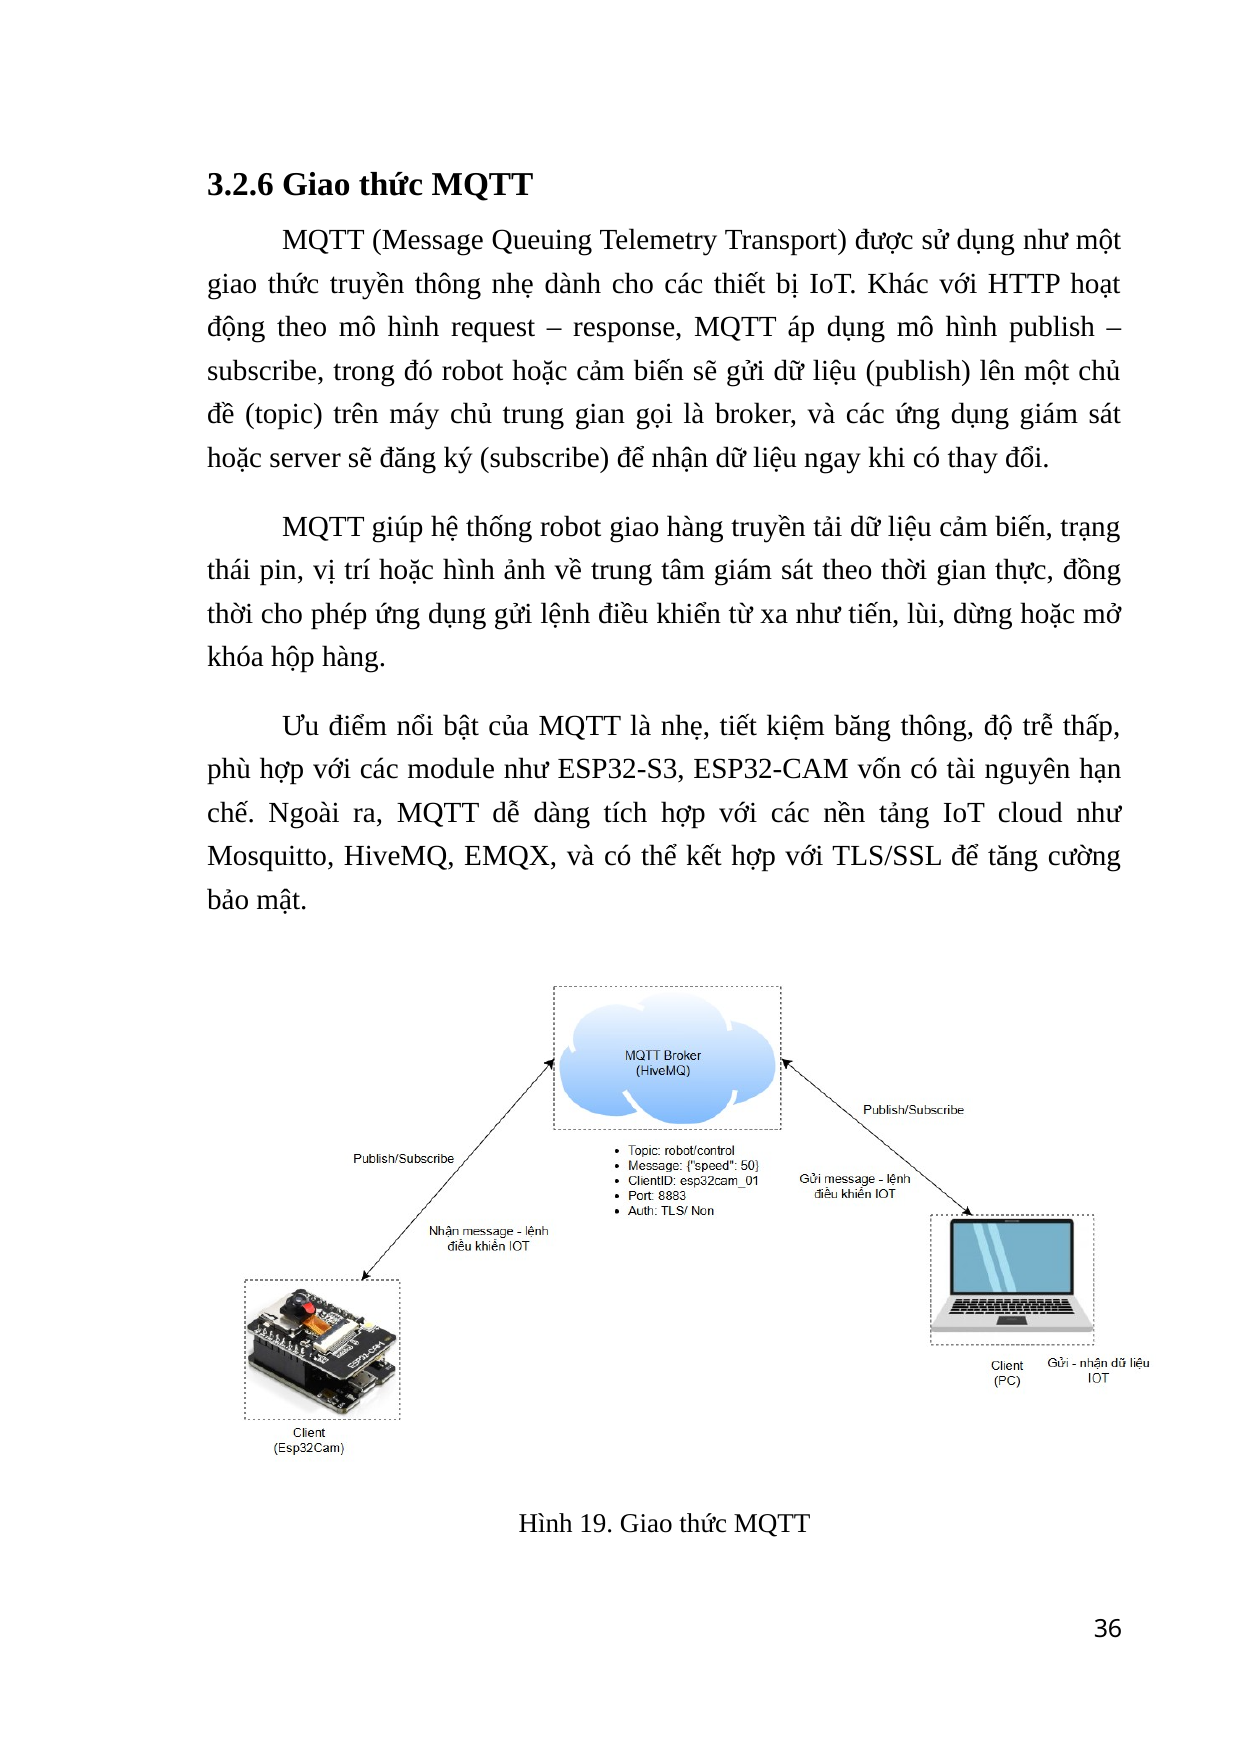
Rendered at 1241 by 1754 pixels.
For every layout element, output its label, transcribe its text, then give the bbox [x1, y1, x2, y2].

text MQTT (Message Queuing Telemetry Transport) được sử dụng như một giao thức truyền thông nhẹ dành cho các thiết bị IoT. Khác với HTTP hoạt động theo mô hình request – response, MQTT áp dụng mô hình publish – subscribe, trong đó robot hoặc cảm biến sẽ gửi dữ liệu (publish) lên một chủ đề (topic) trên máy chủ trung gian gọi là broker, và các ứng dụng giám sát hoặc server sẽ đăng ký (subscribe) để nhận dữ liệu ngay khi có thay đổi. [207, 222, 1122, 474]
text Ưu điểm nổi bật của MQTT là nhẹ, tiết kiệm băng thông, độ trễ thấp, phù hợp với các module như ESP32-S3, ESP32-CAM vốn có tài nguyên hạn chế. Ngoài ra, MQTT dễ dàng tích hợp với các nền tảng IoT cloud như Mosquitto, HiveMQ, EMQX, và có thể kết hợp với TLS/SSL để tăng cường bảo mật. [207, 708, 1122, 916]
subtitle 3.2.6 Giao thức MQTT [207, 164, 1122, 203]
text MQTT giúp hệ thống robot giao hàng truyền tải dữ liệu cảm biến, trạng thái pin, vị trí hoặc hình ảnh về trung tâm giám sát theo thời gian thực, đồng thời cho phép ứng dụng gửi lệnh điều khiển từ xa như tiến, lùi, dừng hoặc mở khóa hộp hàng. [207, 509, 1122, 673]
picture [206, 950, 1157, 1472]
subtitle Hình 19. Giao thức MQTT [207, 1507, 1122, 1538]
